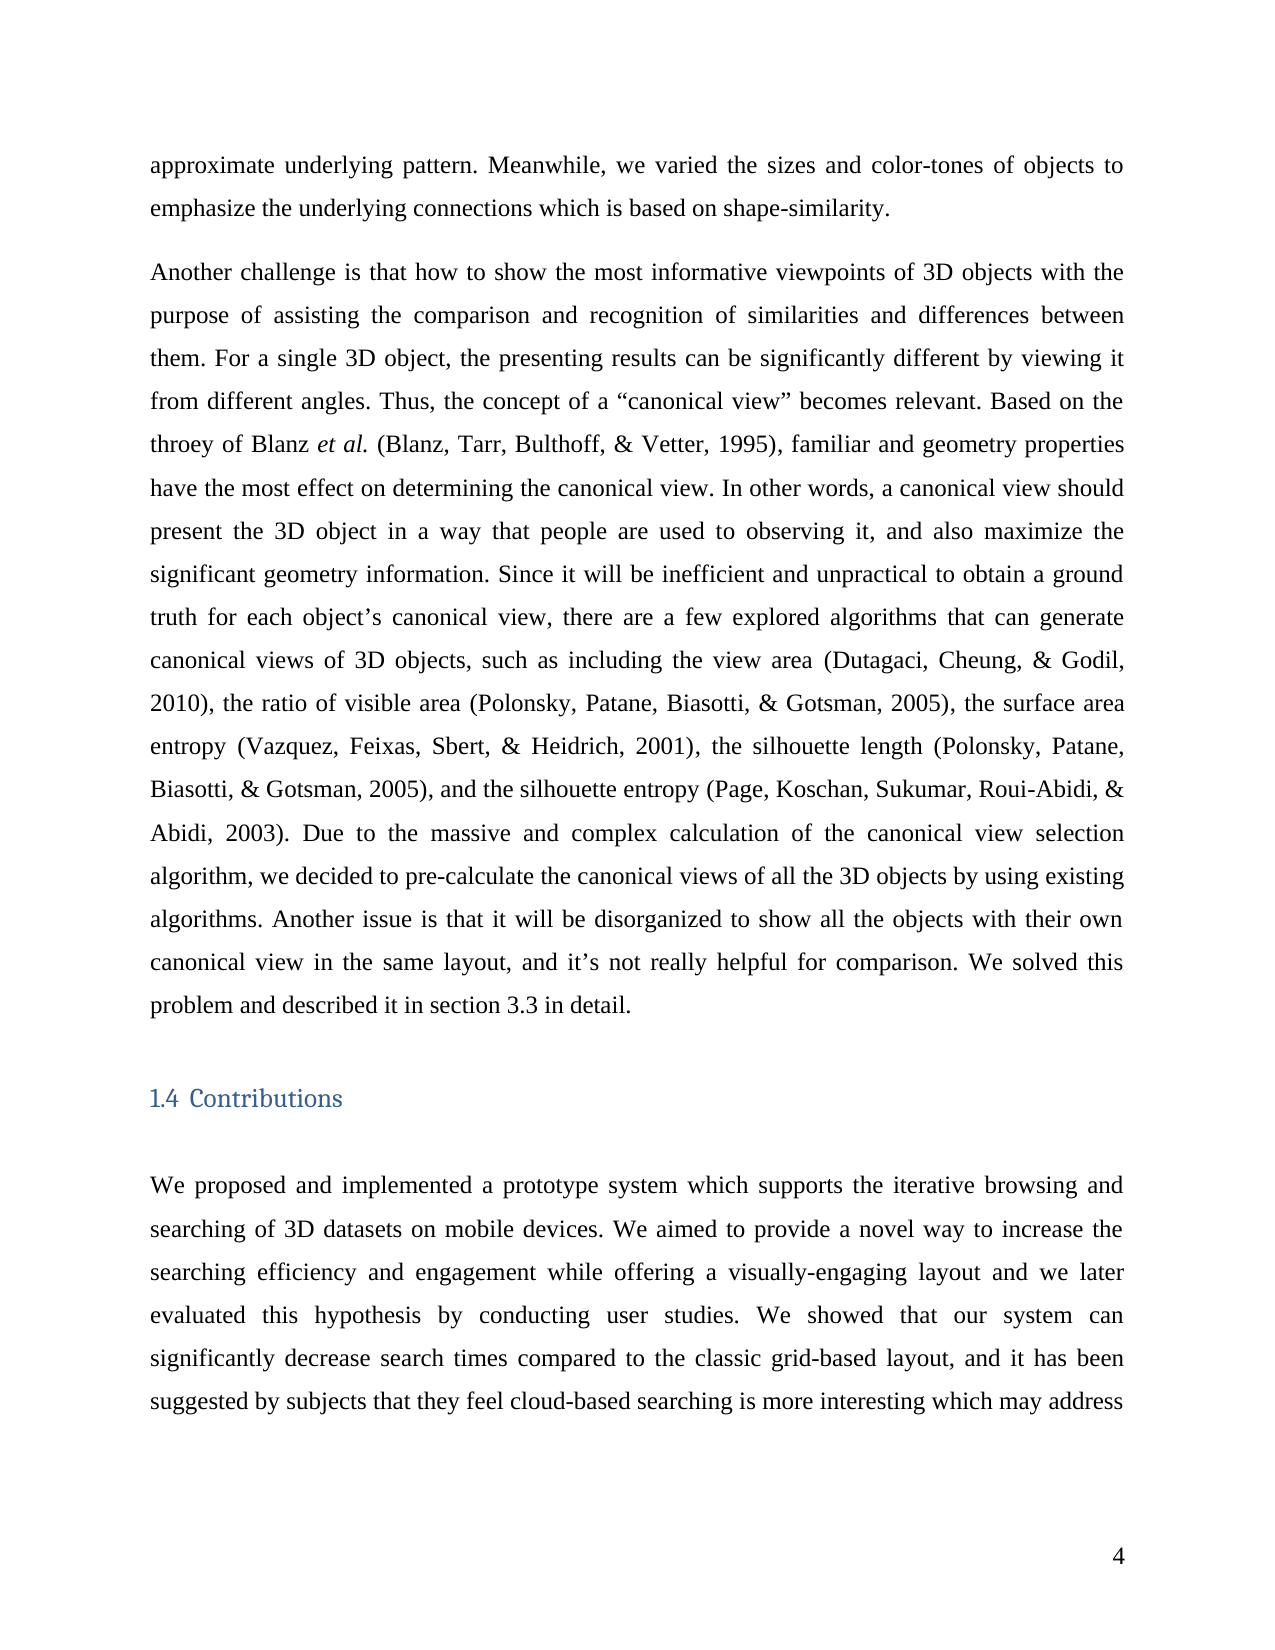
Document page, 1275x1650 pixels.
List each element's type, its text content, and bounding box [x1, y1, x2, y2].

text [150, 150, 1125, 222]
text Another challenge is that how to show the most informative viewpoints of 3D objects with the purpose of assisting the comparison and recognition of similarities and differences between them. For a single 3D object, the presenting results can be significantly different by viewing it from different angles. Thus, the concept of a “canonical view” becomes relevant. Based on the throey of Blanz et al. , familiar and geometry properties have the most effect on determining the canonical view. In other words, a canonical view should present the 3D object in a way that people are used to observing it, and also maximize the significant geometry information. Since it will be inefficient and unpractical to obtain a ground truth for each object’s canonical view, there are a few explored algorithms that can generate canonical views of 3D objects, such as including the view area, the ratio of visible area, the surface area entropy , the silhouette length, and the silhouette entropy. Due to the massive and complex calculation of the canonical view selection algorithm, we decided to pre-calculate the canonical views of all the 3D objects by using existing algorithms. Another issue is that it will be disorganized to show all the objects with their own canonical view in the same layout, and it’s not really helpful for comparison. We solved this problem and described it in section 3.3 in detail. [150, 257, 1125, 1019]
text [150, 1171, 1125, 1415]
subtitle Contributions [150, 1083, 1125, 1114]
